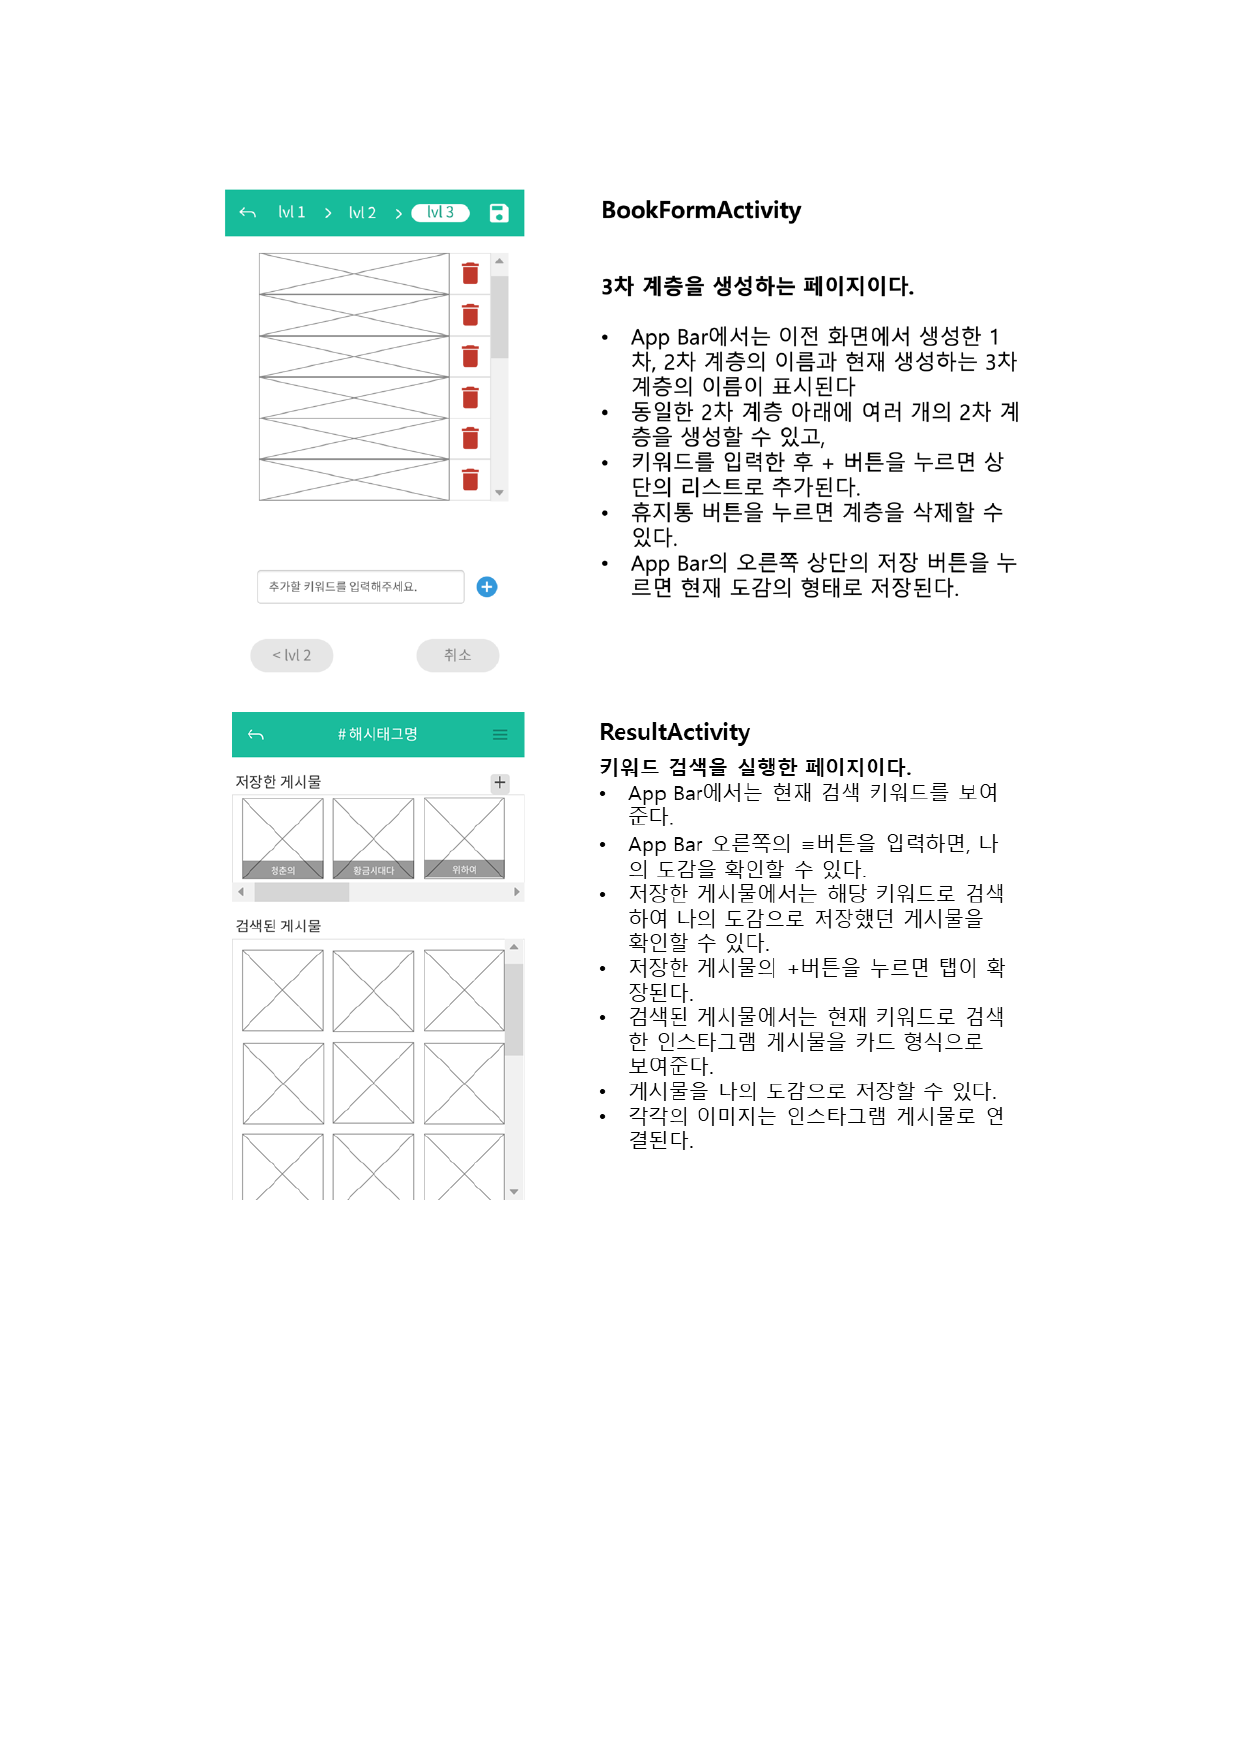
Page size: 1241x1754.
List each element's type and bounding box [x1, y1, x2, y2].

picture [150, 177, 1083, 1215]
